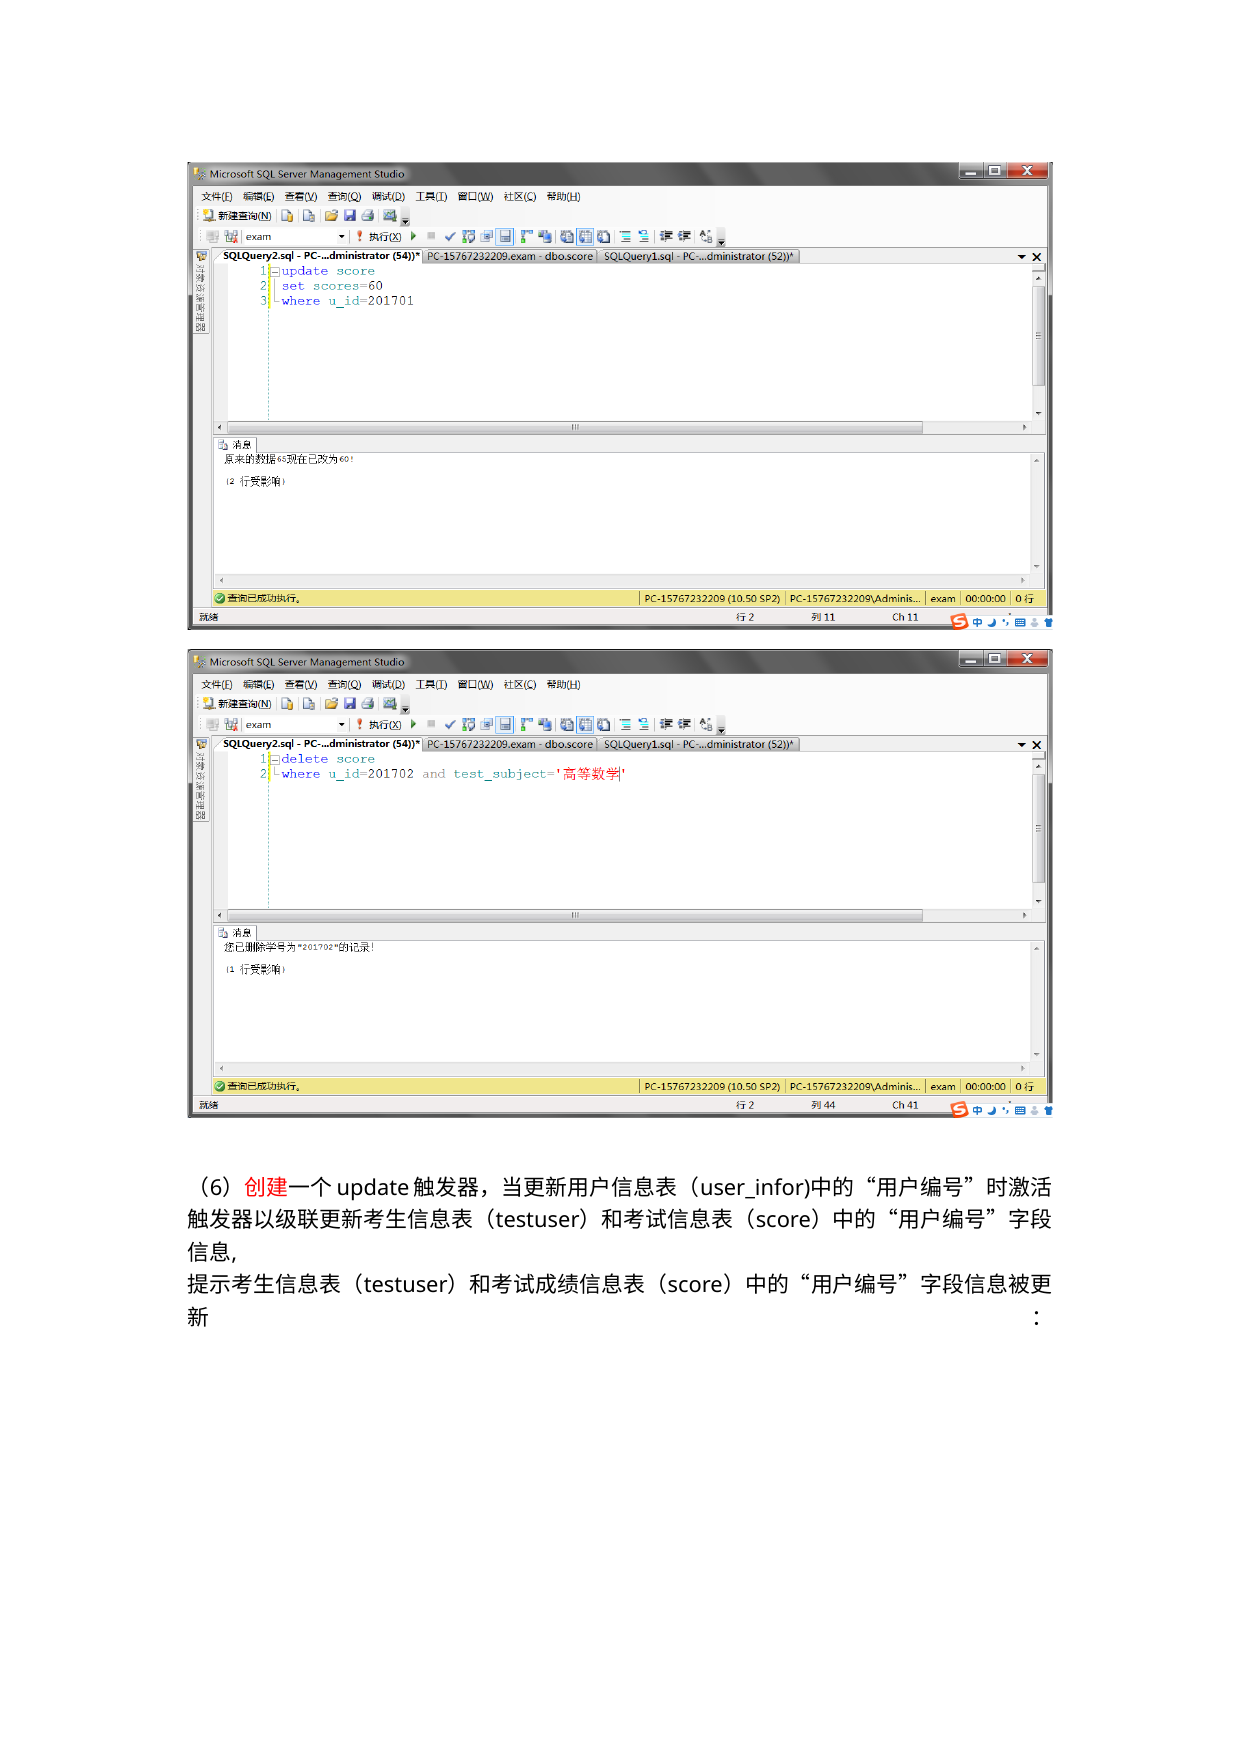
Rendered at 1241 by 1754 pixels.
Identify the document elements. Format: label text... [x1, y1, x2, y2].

picture [187, 162, 1053, 630]
text （6）创建一个update触发器，当更新用户信息表（user_infor)中的“用户编号”时激活触发器以级联更新考生信息表（testuser）和考试信息表（score）中的“用户编号”字段信息, [187, 1169, 1053, 1267]
picture [187, 649, 1053, 1118]
text 提示考生信息表（testuser）和考试成绩信息表（score）中的“用户编号”字段信息被更新： [187, 1267, 1053, 1332]
